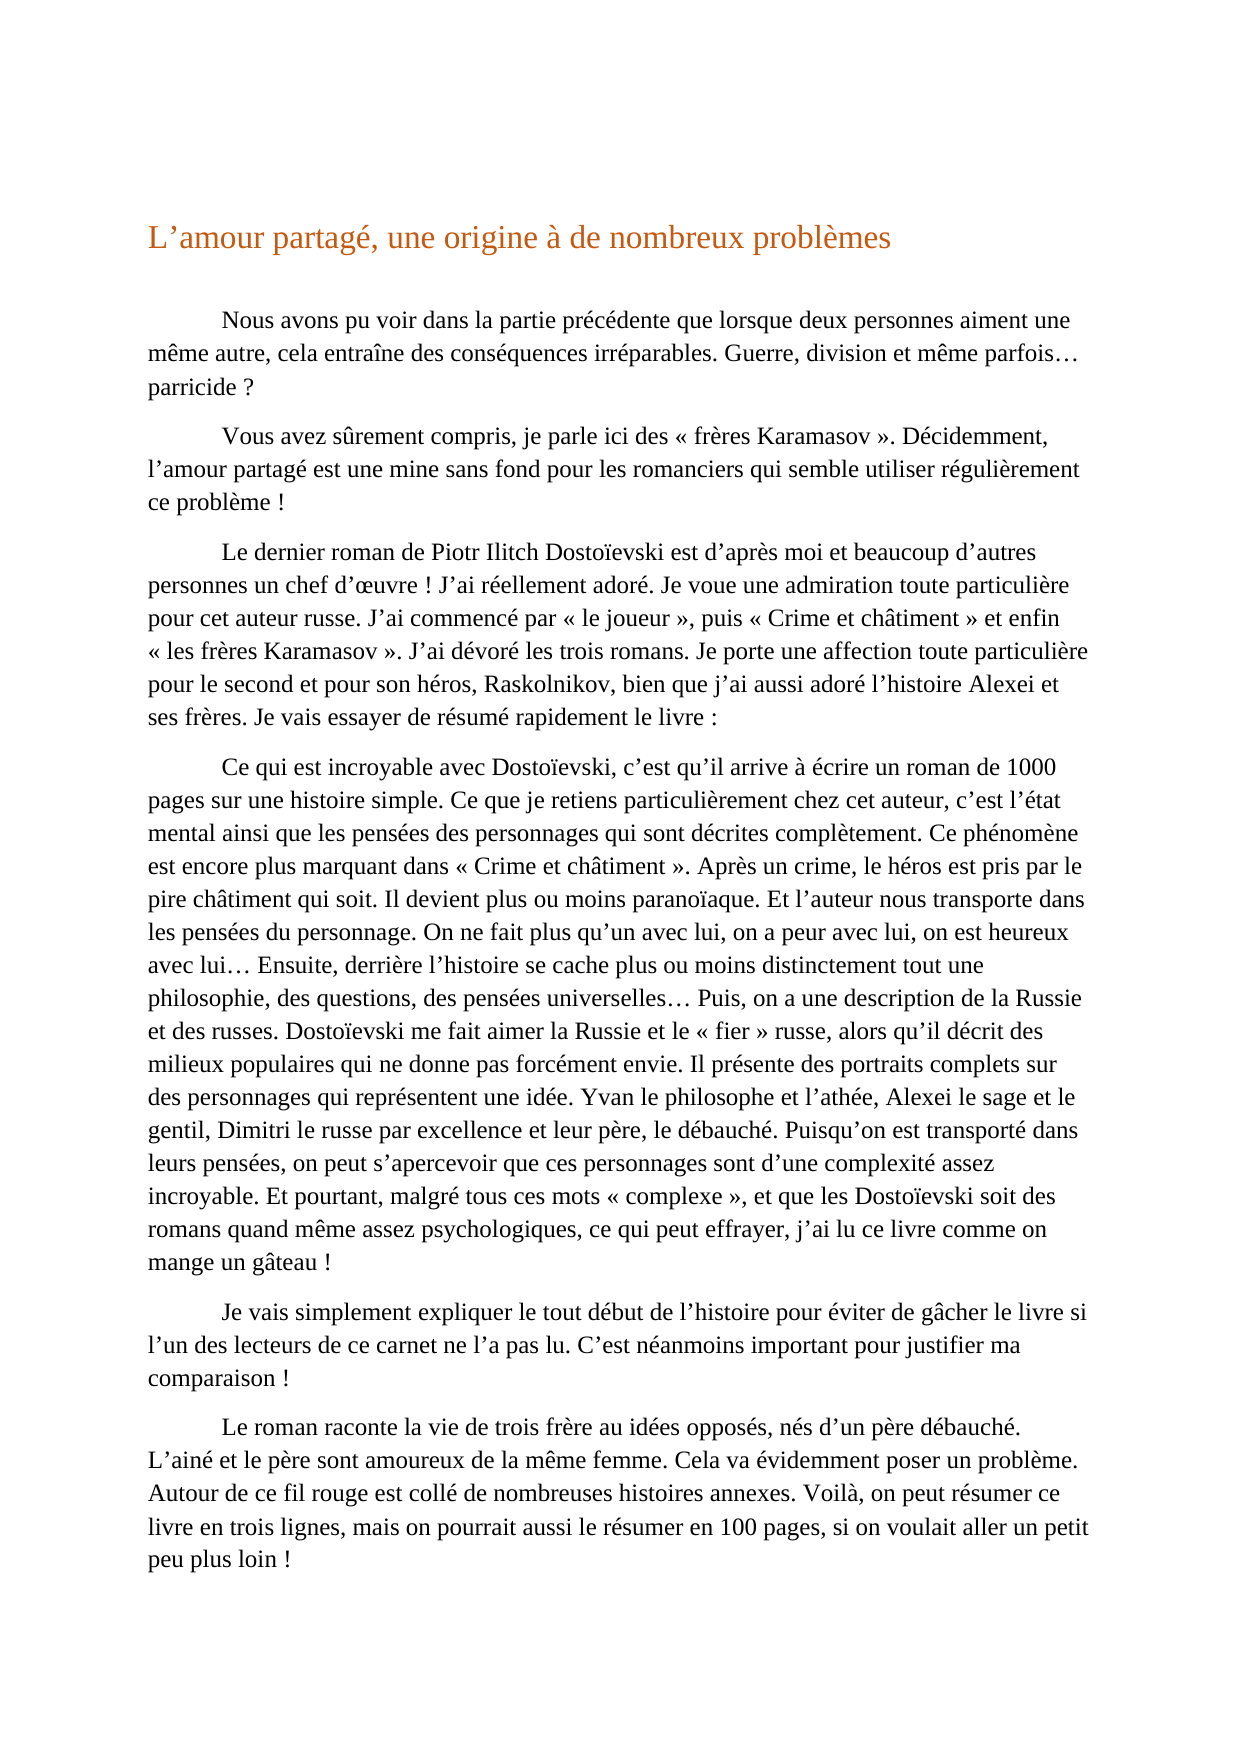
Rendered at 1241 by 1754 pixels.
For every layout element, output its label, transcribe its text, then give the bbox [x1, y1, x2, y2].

text Nous avons pu voir dans la partie précédente que lorsque deux personnes aiment une même autre, cela entraîne des conséquences irréparables. Guerre, division et même parfois… parricide ? [148, 306, 1092, 400]
text Le roman raconte la vie de trois frère au idées opposés, nés d’un père débauché. L’ainé et le père sont amoureux de la même femme. Cela va évidemment poser un problème. Autour de ce fil rouge est collé de nombreuses histoires annexes. Voilà, on peut résumer ce livre en trois lignes, mais on pourrait aussi le résumer en 100 pages, si on voulait aller un petit peu plus loin ! [148, 1412, 1092, 1573]
text Je vais simplement expliquer le tout début de l’histoire pour éviter de gâcher le livre si l’un des lecteurs de ce carnet ne l’a pas lu. C’est néanmoins important pour justifier ma comparaison ! [148, 1297, 1092, 1392]
subtitle L’amour partagé, une origine à de nombreux problèmes [148, 217, 1092, 256]
text Vous avez sûrement compris, je parle ici des « frères Karamasov ». Décidemment, l’amour partagé est une mine sans fond pour les romanciers qui semble utiliser régulièrement ce problème ! [148, 421, 1092, 516]
text Le dernier roman de Piotr Ilitch Dostoïevski est d’après moi et beaucoup d’autres personnes un chef d’œuvre ! J’ai réellement adoré. Je voue une admiration toute particulière pour cet auteur russe. J’ai commencé par « le joueur », puis « Crime et châtiment » et enfin « les frères Karamasov ». J’ai dévoré les trois romans. Je porte une affection toute particulière pour le second et pour son héros, Raskolnikov, bien que j’ai aussi adoré l’histoire Alexei et ses frères. Je vais essayer de résumé rapidement le livre : [148, 537, 1092, 731]
text Ce qui est incroyable avec Dostoïevski, c’est qu’il arrive à écrire un roman de 1000 pages sur une histoire simple. Ce que je retiens particulièrement chez cet auteur, c’est l’état mental ainsi que les pensées des personnages qui sont décrites complètement. Ce phénomène est encore plus marquant dans « Crime et châtiment ». Après un crime, le héros est pris par le pire châtiment qui soit. Il devient plus ou moins paranoïaque. Et l’auteur nous transporte dans les pensées du personnage. On ne fait plus qu’un avec lui, on a peur avec lui, on est heureux avec lui… Ensuite, derrière l’histoire se cache plus ou moins distinctement tout une philosophie, des questions, des pensées universelles… Puis, on a une description de la Russie et des russes. Dostoïevski me fait aimer la Russie et le « fier » russe, alors qu’il décrit des milieux populaires qui ne donne pas forcément envie. Il présente des portraits complets sur des personnages qui représentent une idée. Yvan le philosophe et l’athée, Alexei le sage et le gentil, Dimitri le russe par excellence et leur père, le débauché. Puisqu’on est transporté dans leurs pensées, on peut s’apercevoir que ces personnages sont d’une complexité assez incroyable. Et pourtant, malgré tous ces mots « complexe », et que les Dostoïevski soit des romans quand même assez psychologiques, ce qui peut effrayer, j’ai lu ce livre comme on mange un gâteau ! [148, 752, 1092, 1276]
